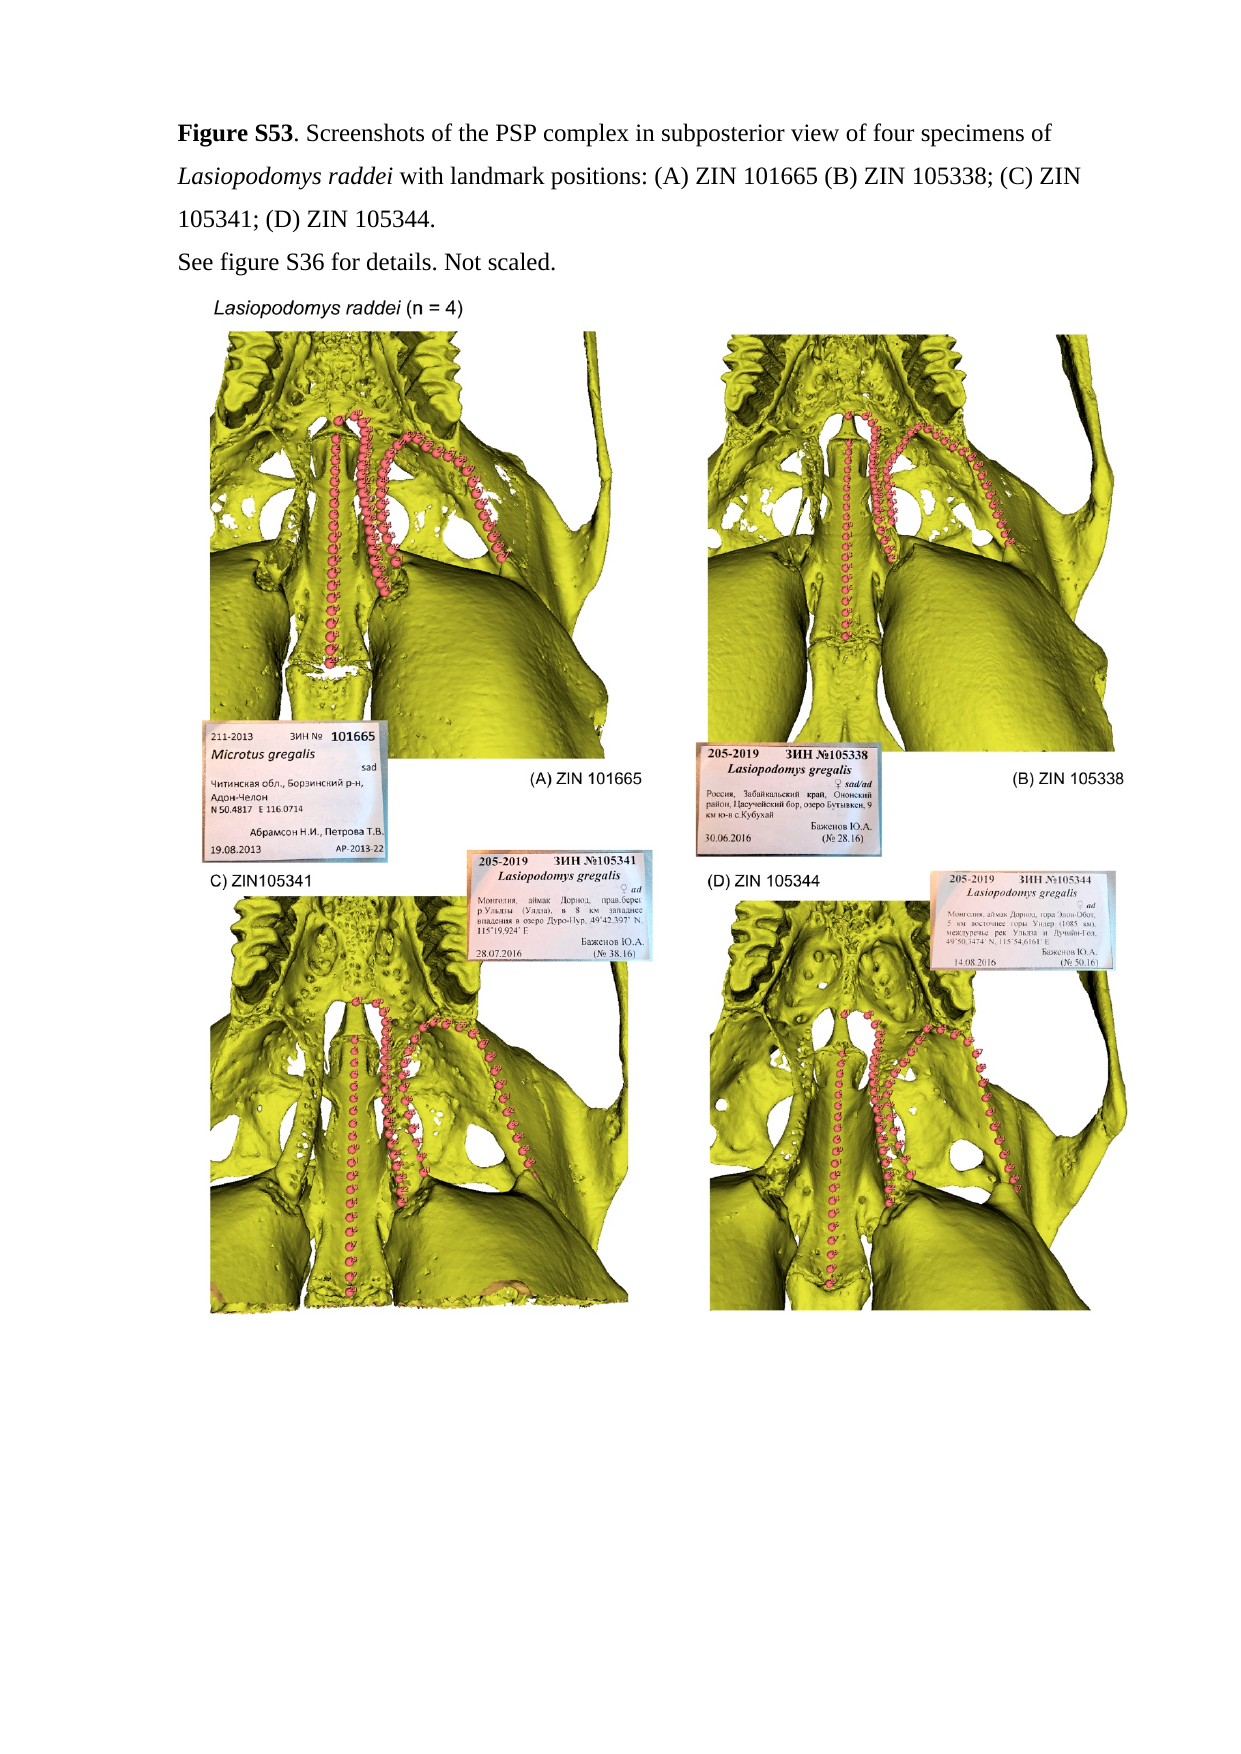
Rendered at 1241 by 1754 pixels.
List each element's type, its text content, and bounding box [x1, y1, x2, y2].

picture [177, 290, 1153, 1324]
text Figure S53. Screenshots of the PSP complex in subposterior view of four specimens of Lasiopodomys raddei with landmark positions: (A) ZIN 101665 (B) ZIN 105338; (C) ZIN 105341; (D) ZIN 105344. [177, 118, 1152, 233]
text See figure S36 for details. Not scaled. [177, 247, 1152, 276]
